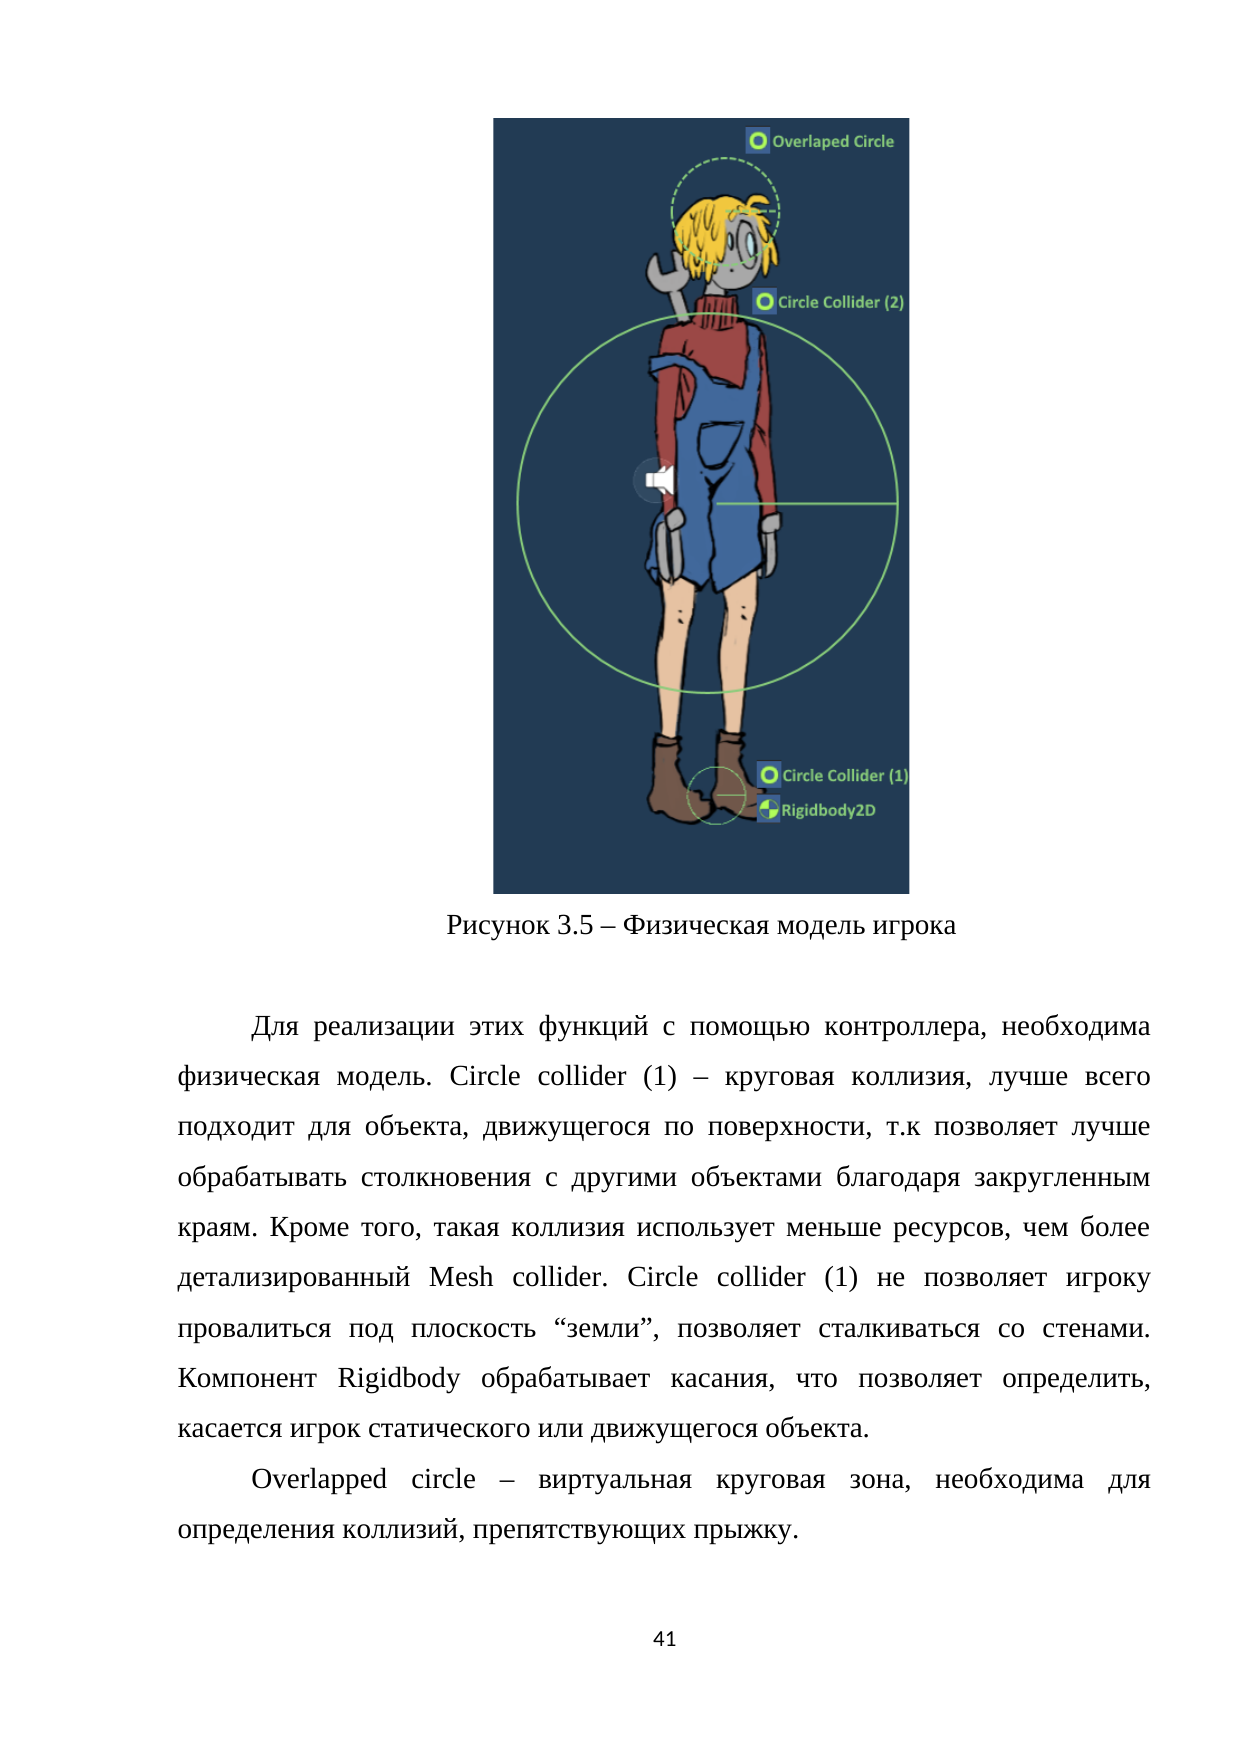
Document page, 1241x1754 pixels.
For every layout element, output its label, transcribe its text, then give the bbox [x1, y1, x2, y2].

picture [493, 118, 910, 894]
text Для реализации этих функций с помощью контроллера, необходима физическая модель. Circle collider (1) – круговая коллизия, лучше всего подходит для объекта, движущегося по поверхности, т.к позволяет лучше обрабатывать столкновения с другими объектами благодаря закругленным краям. Кроме того, такая коллизия использует меньше ресурсов, чем более детализированный Mesh collider. Circle collider (1) не позволяет игроку провалиться под плоскость “земли”, позволяет сталкиваться со стенами. Компонент Rigidbody обрабатывает касания, что позволяет определить, касается игрок статического или движущегося объекта. [177, 1008, 1152, 1444]
text Overlapped circle – виртуальная круговая зона, необходима для определения коллизий, препятствующих прыжку. [177, 1461, 1152, 1544]
text Рисунок 3.5 – Физическая модель игрока [177, 907, 1152, 941]
